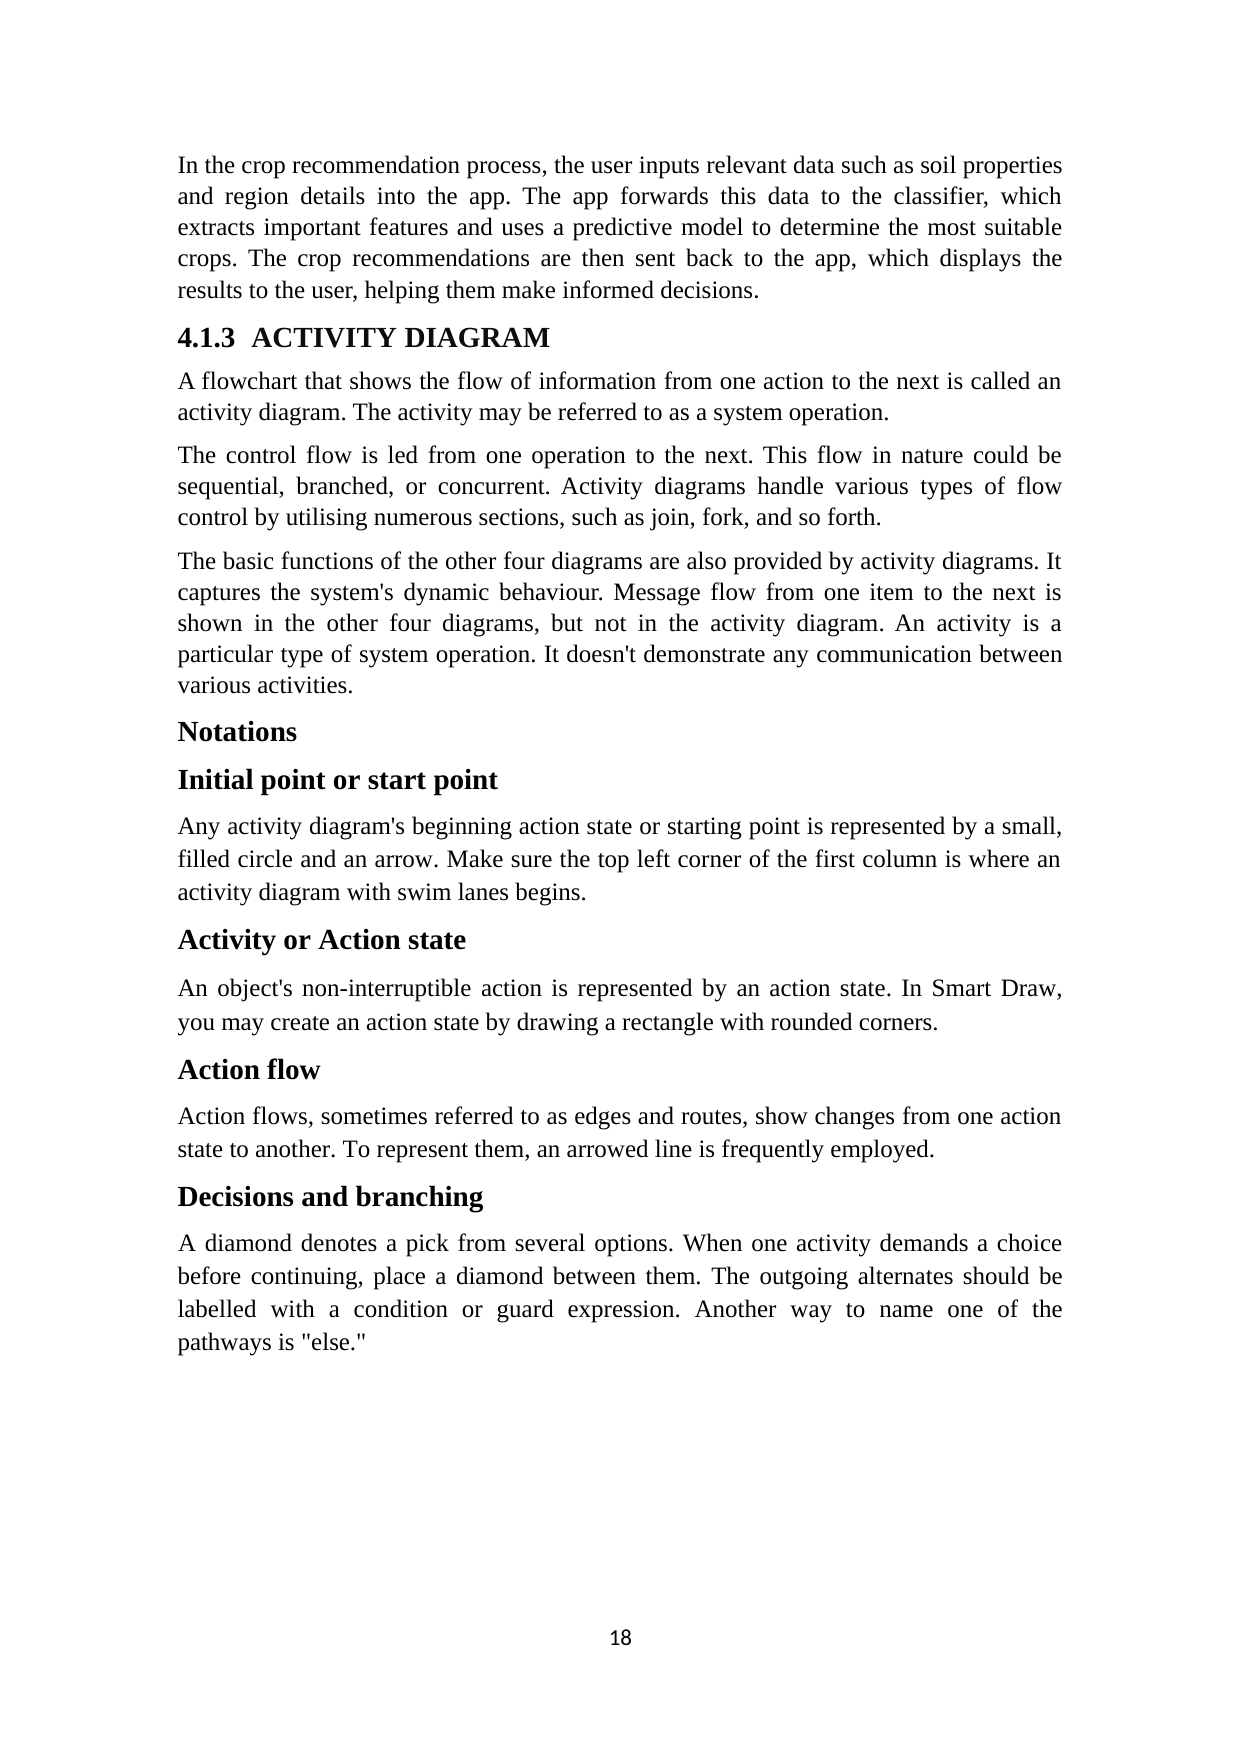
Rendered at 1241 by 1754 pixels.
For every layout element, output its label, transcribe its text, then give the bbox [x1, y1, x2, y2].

text In the crop recommendation process, the user inputs relevant data such as soil properties and region details into the app. The app forwards this data to the classifier, which extracts important features and uses a predictive model to determine the most suitable crops. The crop recommendations are then sent back to the app, which displays the results to the user, helping them make informed decisions. [177, 150, 1063, 305]
text The basic functions of the other four diagrams are also provided by activity diagrams. It captures the system's dynamic behaviour. Message flow from one item to the next is shown in the other four diagrams, but not in the activity diagram. An activity is a particular type of system operation. It doesn't demonstrate any communication between various activities. [177, 546, 1063, 699]
text A flowchart that shows the flow of information from one action to the next is called an activity diagram. The activity may be referred to as a system operation. [177, 366, 1063, 426]
text Action flows, sometimes referred to as edges and routes, show changes from one action state to another. To represent them, an arrowed line is frequently employed. [177, 1101, 1063, 1162]
text A diamond denotes a pick from several options. When one activity demands a choice before continuing, place a diamond between them. The outgoing alternates should be labelled with a condition or guard expression. Another way to name one of the pathways is "else." [177, 1228, 1063, 1356]
text Initial point or start point [177, 762, 1063, 796]
text Action flow [177, 1052, 1063, 1086]
text Any activity diagram's beginning action state or starting point is represented by a small, filled circle and an arrow. Make sure the top left corner of the first column is where an activity diagram with swim lanes begins. [177, 811, 1063, 906]
text The control flow is led from one operation to the next. This flow in nature could be sequential, branched, or concurrent. Activity diagrams handle various types of flow control by utilising numerous sections, such as join, fork, and so forth. [177, 440, 1063, 531]
subtitle ACTIVITY DIAGRAM [177, 320, 1063, 353]
text Notations [177, 714, 1063, 747]
text Decisions and branching [177, 1179, 1063, 1213]
text Activity or Action state [177, 922, 1063, 956]
text An object's non-interruptible action is represented by an action state. In Smart Draw, you may create an action state by drawing a rectangle with rounded corners. [177, 973, 1063, 1035]
